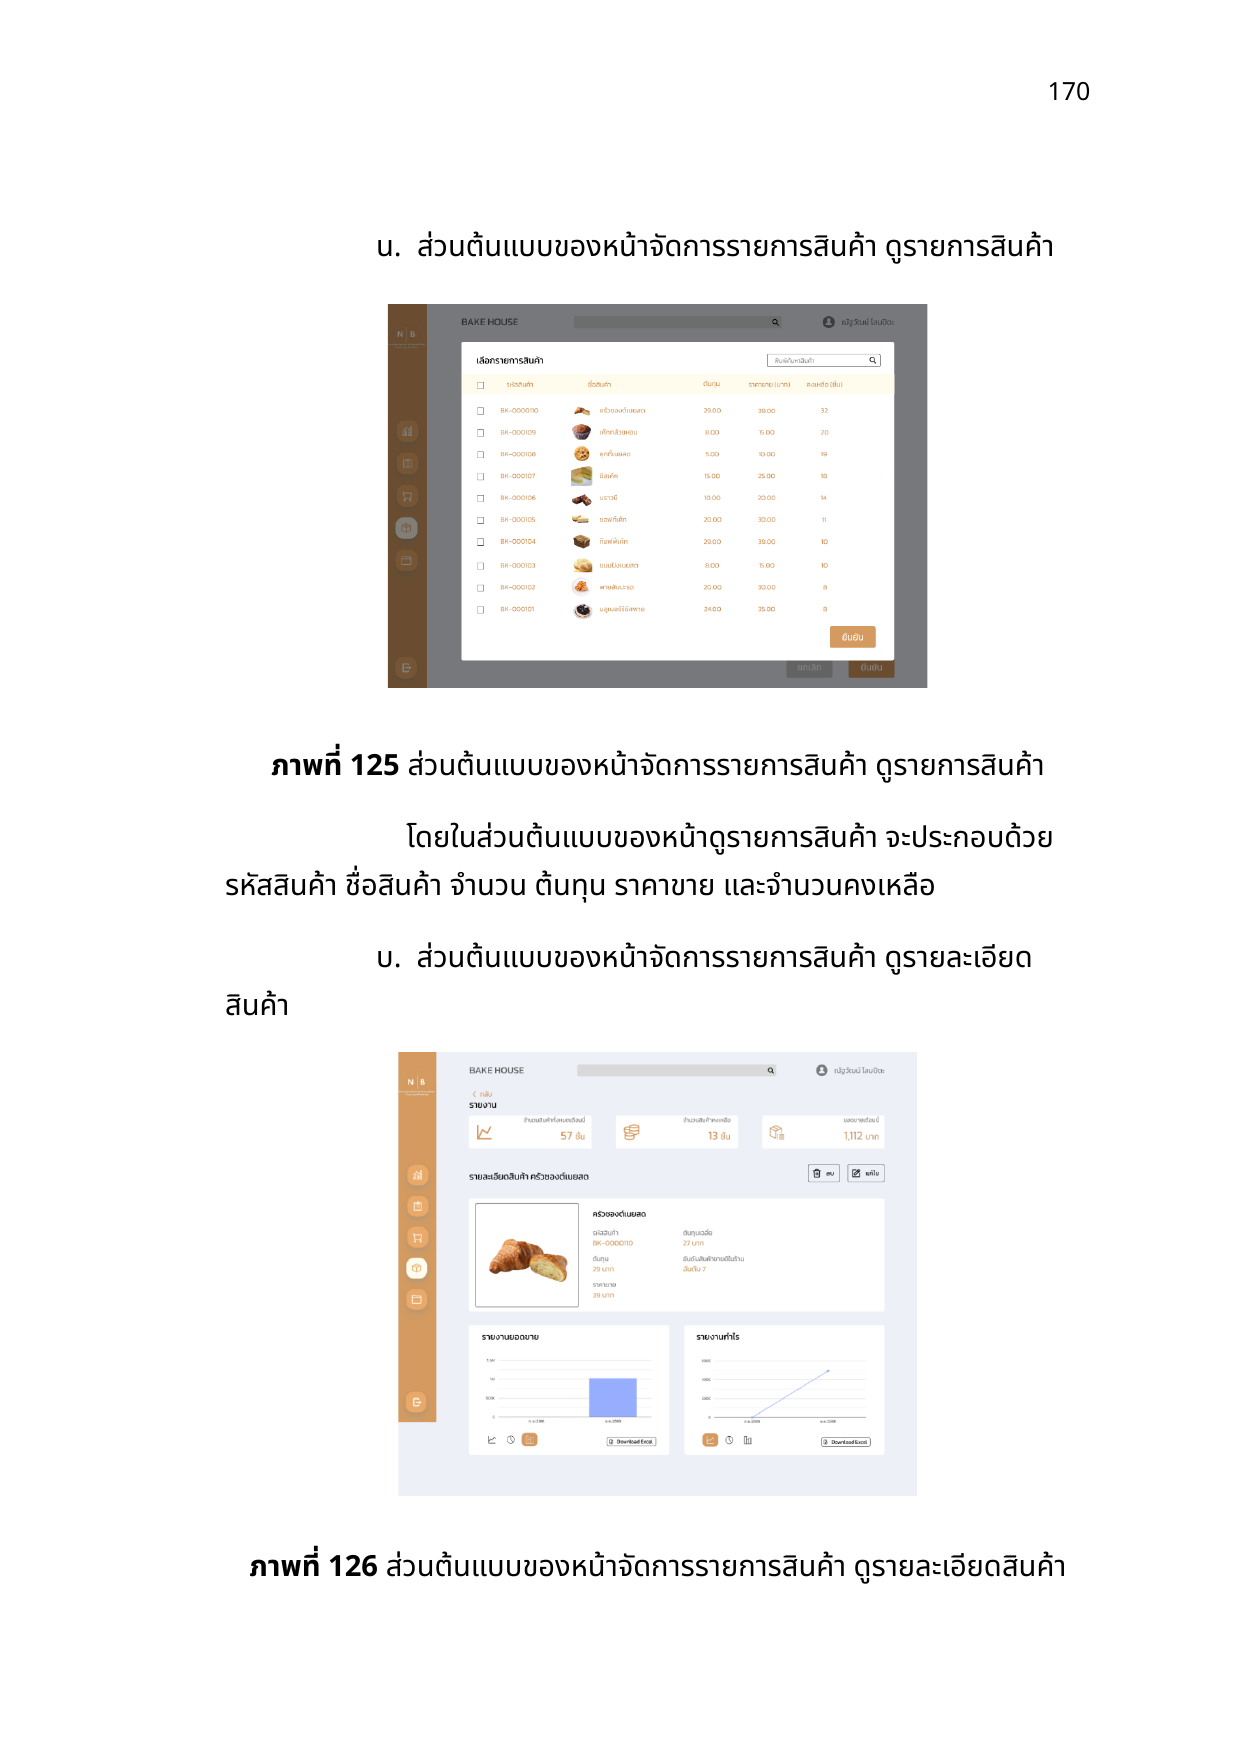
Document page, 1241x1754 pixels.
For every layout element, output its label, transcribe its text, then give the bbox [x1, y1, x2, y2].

picture [387, 304, 928, 688]
text ภาพที่ 126 ส่วนต้นแบบของหน้าจัดการรายการสินค้า ดูรายละเอียดสินค้า [225, 1546, 1090, 1590]
picture [398, 1052, 917, 1496]
text ภาพที่ 125 ส่วนต้นแบบของหน้าจัดการรายการสินค้า ดูรายการสินค้า [225, 744, 1090, 788]
text โดยในส่วนต้นแบบของหน้าดูรายการสินค้า จะประกอบด้วยรหัสสินค้า ชื่อสินค้า จำนวน ต้นทุน ราคาขาย และจำนวนคงเหลือ [225, 817, 1090, 908]
text น. ส่วนต้นแบบของหน้าจัดการรายการสินค้า ดูรายการสินค้า [225, 225, 1090, 269]
text บ. ส่วนต้นแบบของหน้าจัดการรายการสินค้า ดูรายละเอียดสินค้า [225, 937, 1090, 1028]
